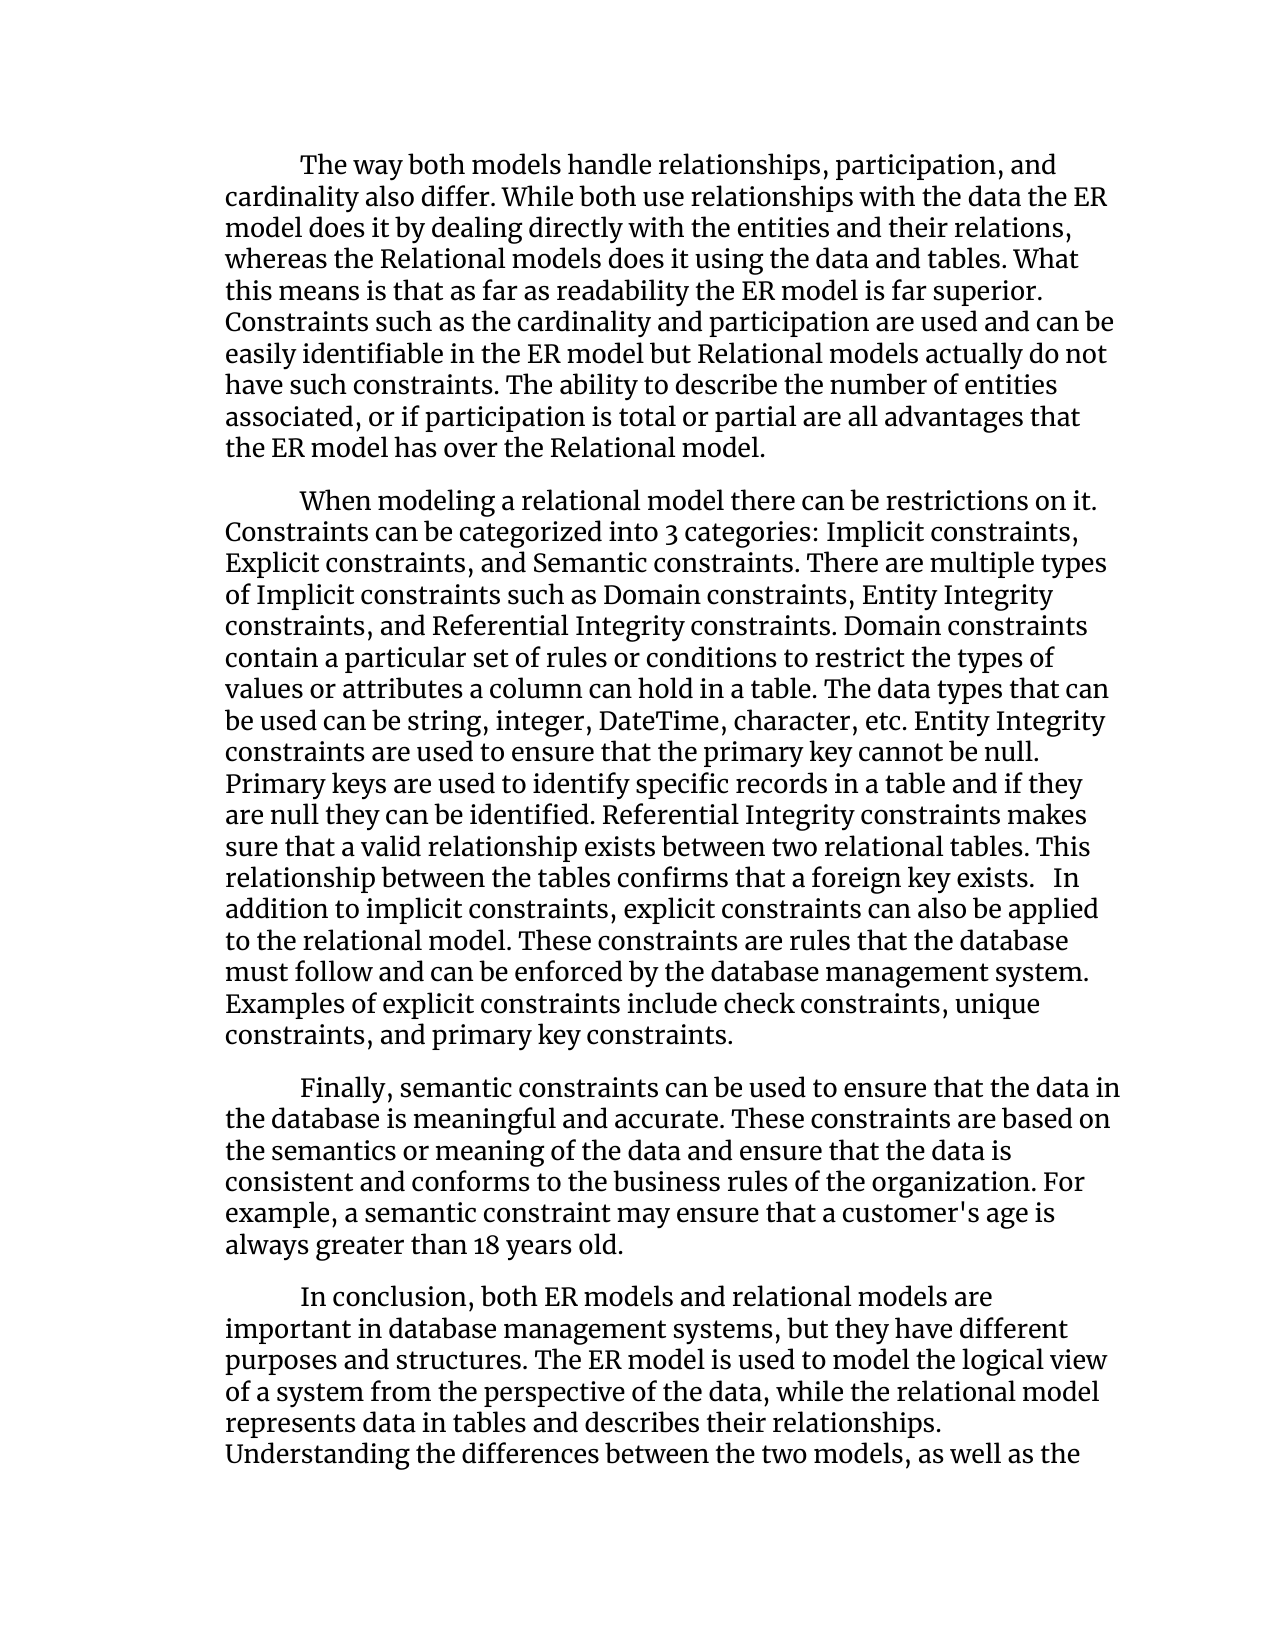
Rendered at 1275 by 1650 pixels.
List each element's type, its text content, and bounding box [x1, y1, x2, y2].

text The way both models handle relationships, participation, and cardinality also differ. While both use relationships with the data the ER model does it by dealing directly with the entities and their relations, whereas the Relational models does it using the data and tables. What this means is that as far as readability the ER model is far superior. Constraints such as the cardinality and participation are used and can be easily identifiable in the ER model but Relational models actually do not have such constraints. The ability to describe the number of entities associated, or if participation is total or partial are all advantages that the ER model has over the Relational model. [225, 150, 1125, 464]
text When modeling a relational model there can be restrictions on it. Constraints can be categorized into 3 categories: Implicit constraints, Explicit constraints, and Semantic constraints. There are multiple types of Implicit constraints such as Domain constraints, Entity Integrity constraints, and Referential Integrity constraints. Domain constraints contain a particular set of rules or conditions to restrict the types of values or attributes a column can hold in a table. The data types that can be used can be string, integer, DateTime, character, etc. Entity Integrity constraints are used to ensure that the primary key cannot be null. Primary keys are used to identify specific records in a table and if they are null they can be identified. Referential Integrity constraints makes sure that a valid relationship exists between two relational tables. This relationship between the tables confirms that a foreign key exists. In addition to implicit constraints, explicit constraints can also be applied to the relational model. These constraints are rules that the database must follow and can be enforced by the database management system. Examples of explicit constraints include check constraints, unique constraints, and primary key constraints. [225, 485, 1125, 1052]
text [225, 1282, 1125, 1471]
text Finally, semantic constraints can be used to ensure that the data in the database is meaningful and accurate. These constraints are based on the semantics or meaning of the data and ensure that the data is consistent and conforms to the business rules of the organization. For example, a semantic constraint may ensure that a customer's age is always greater than 18 years old. [225, 1072, 1125, 1261]
